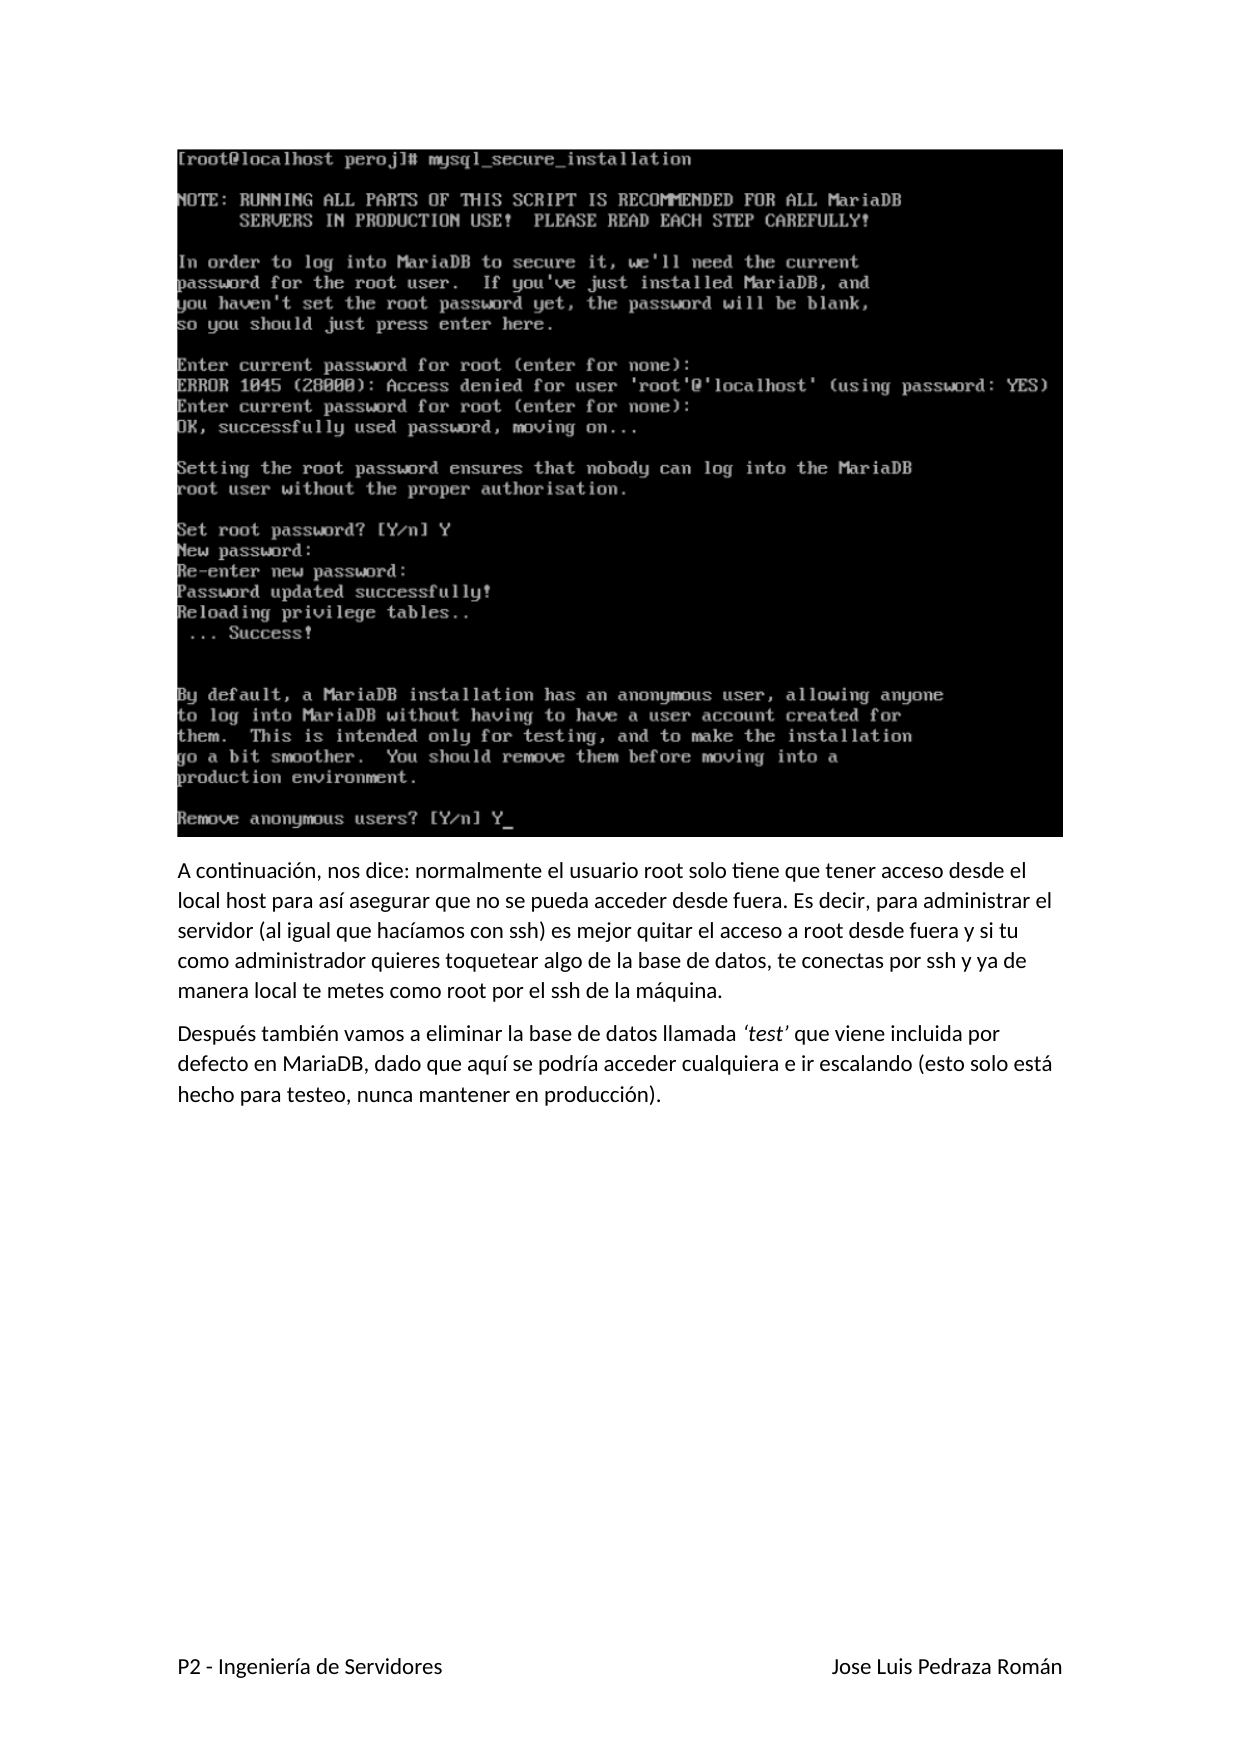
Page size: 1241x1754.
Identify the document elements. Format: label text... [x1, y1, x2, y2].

picture [177, 147, 1063, 837]
text Después también vamos a eliminar la base de datos llamada ‘test’ que viene incluida por defecto en MariaDB, dado que aquí se podría acceder cualquiera e ir escalando (esto solo está hecho para testeo, nunca mantener en producción). [177, 1019, 1063, 1108]
text A continuación, nos dice: normalmente el usuario root solo tiene que tener acceso desde el local host para así asegurar que no se pueda acceder desde fuera. Es decir, para administrar el servidor (al igual que hacíamos con ssh) es mejor quitar el acceso a root desde fuera y si tu como administrador quieres toquetear algo de la base de datos, te conectas por ssh y ya de manera local te metes como root por el ssh de la máquina. [177, 856, 1063, 1005]
